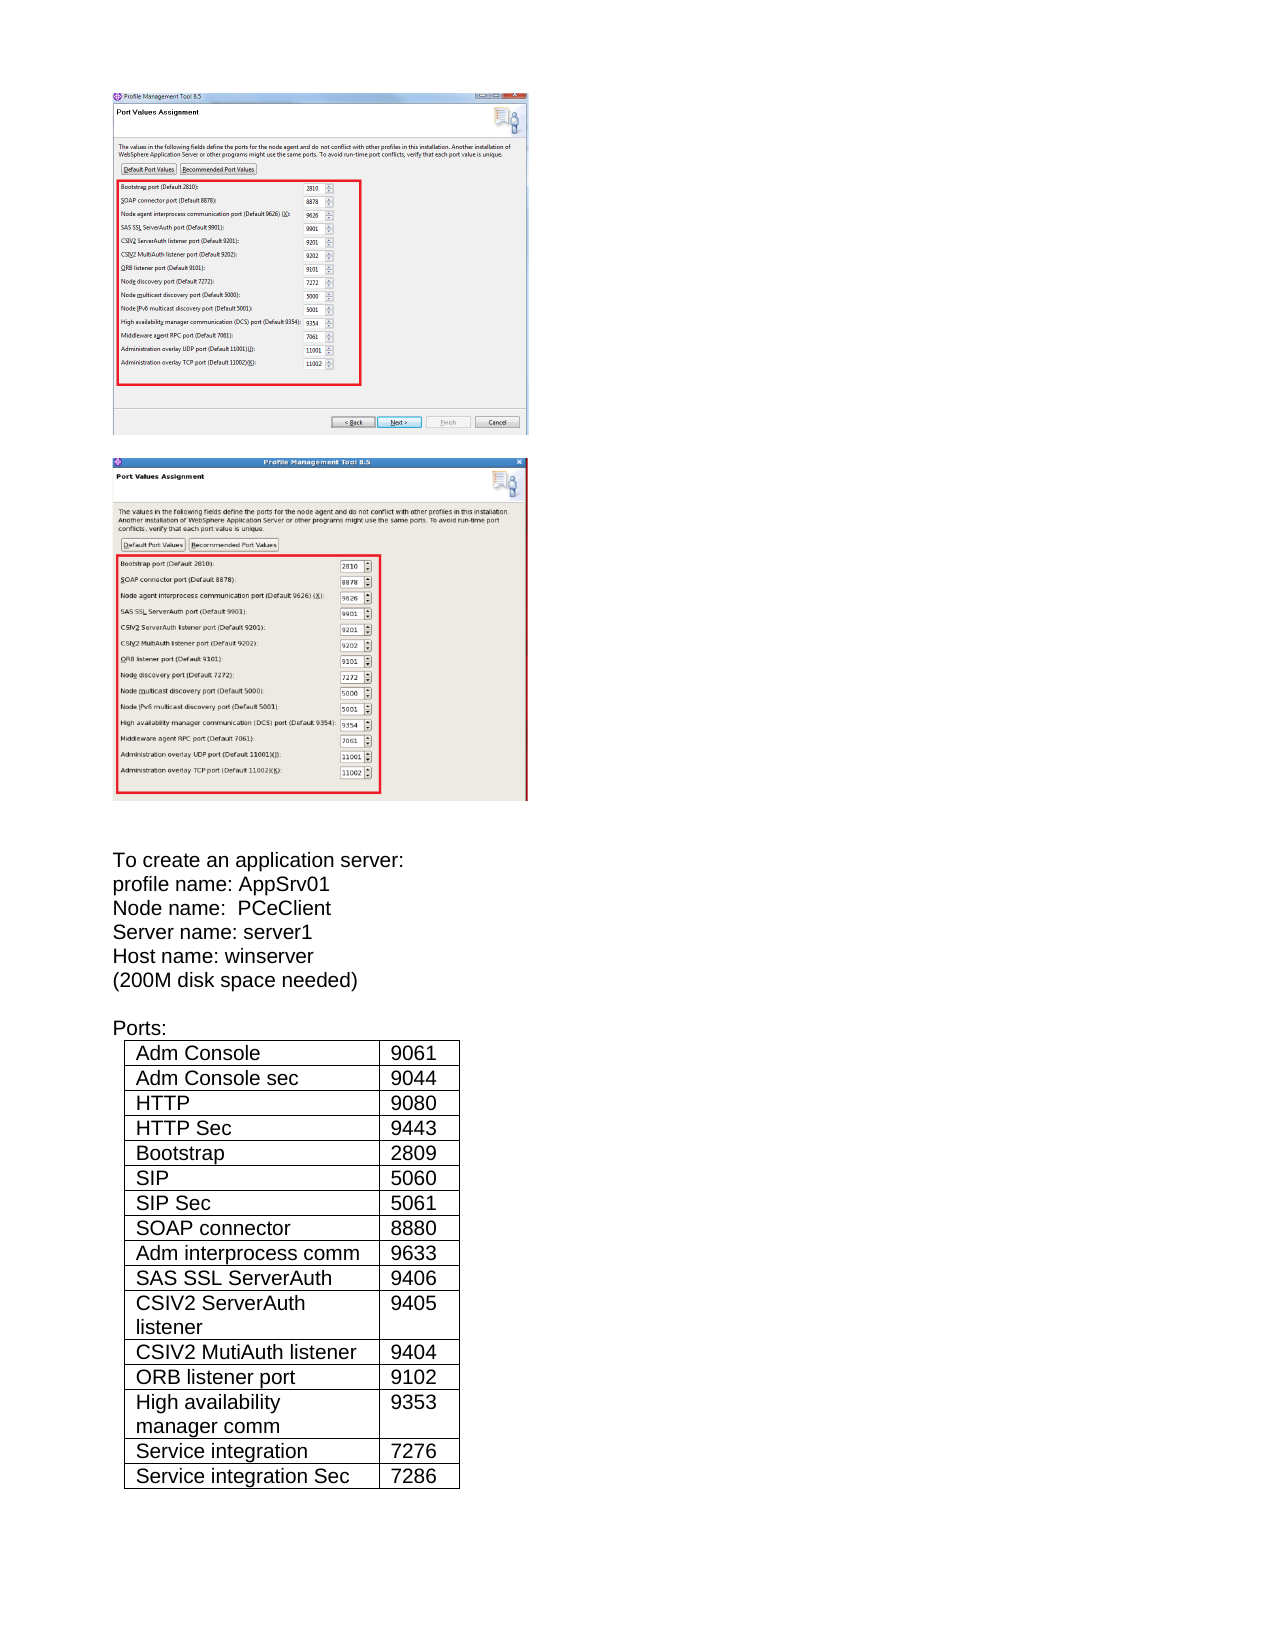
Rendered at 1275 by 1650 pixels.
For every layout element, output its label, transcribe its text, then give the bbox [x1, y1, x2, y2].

table_cell 9044 [380, 1066, 459, 1090]
text Ports: [112, 1016, 1125, 1040]
table_cell 7286 [380, 1464, 459, 1488]
table_header 9061 [380, 1041, 459, 1065]
table_cell 9405 [380, 1291, 459, 1339]
table_cell 9080 [380, 1091, 459, 1115]
table_cell 5061 [380, 1191, 459, 1215]
table_cell Adm interprocess comm [125, 1241, 379, 1265]
table_cell 7276 [380, 1439, 459, 1463]
table_cell CSIV2 MutiAuth listener [125, 1340, 379, 1364]
table_cell HTTP [125, 1091, 379, 1115]
table_cell 8880 [380, 1216, 459, 1240]
table_cell SIP [125, 1166, 379, 1190]
table_cell Bootstrap [125, 1141, 379, 1165]
text (200M disk space needed) [112, 968, 1125, 992]
table_cell CSIV2 ServerAuth listener [125, 1291, 379, 1339]
table_cell Service integration Sec [125, 1464, 379, 1488]
table_cell SIP Sec [125, 1191, 379, 1215]
table_cell SOAP connector [125, 1216, 379, 1240]
table_cell ORB listener port [125, 1365, 379, 1389]
text Node name: PCeClient [112, 896, 1125, 920]
text To create an application server: [112, 848, 1125, 872]
table_cell 5060 [380, 1166, 459, 1190]
table_cell Service integration [125, 1439, 379, 1463]
text Host name: winserver [112, 944, 1125, 968]
table_cell 9633 [380, 1241, 459, 1265]
table_cell 9406 [380, 1266, 459, 1290]
table_cell 9102 [380, 1365, 459, 1389]
table_cell 9404 [380, 1340, 459, 1364]
table_cell SAS SSL ServerAuth [125, 1266, 379, 1290]
table_header Adm Console [125, 1041, 379, 1065]
picture [112, 458, 528, 801]
text Server name: server1 [112, 920, 1125, 944]
table_cell 9353 [380, 1390, 459, 1438]
table_cell Adm Console sec [125, 1066, 379, 1090]
text profile name: AppSrv01 [112, 872, 1125, 896]
table_cell 2809 [380, 1141, 459, 1165]
table_cell 9443 [380, 1116, 459, 1140]
table_cell High availability manager comm [125, 1390, 379, 1438]
picture [112, 93, 529, 435]
table_cell HTTP Sec [125, 1116, 379, 1140]
